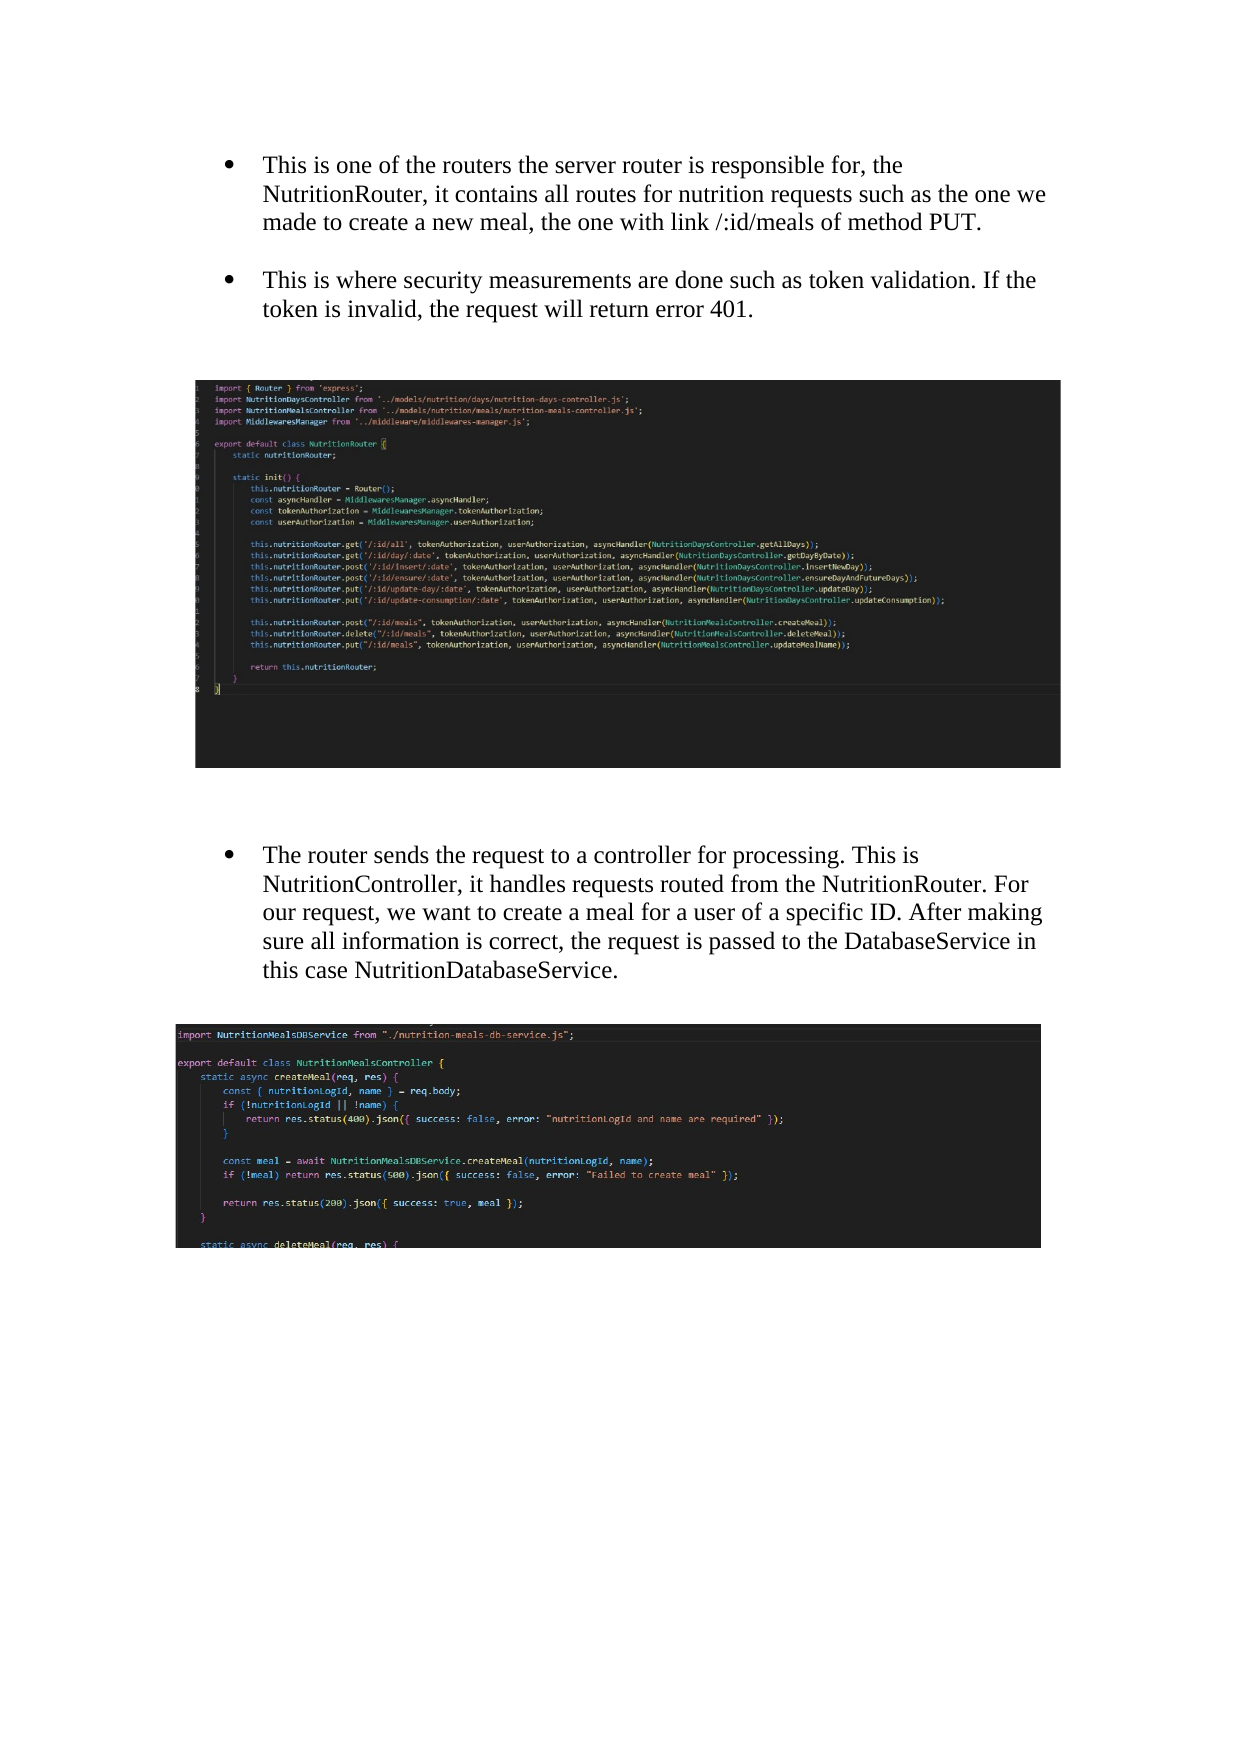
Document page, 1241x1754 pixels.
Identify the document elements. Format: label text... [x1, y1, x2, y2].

picture [175, 1024, 1041, 1248]
list This is one of the routers the server router is responsible for, the NutritionRouter, it contains all routes for nutrition requests such as the one we made to create a new meal, the one with link /:id/meals of method PUT. [225, 150, 1053, 236]
list The router sends the request to a controller for processing. This is NutritionController, it handles requests routed from the NutritionRouter. For our request, we want to create a meal for a user of a specific ID. After making sure all information is correct, the request is passed to the DatabaseService in this case NutritionDatabaseService. [225, 840, 1053, 984]
list This is where security measurements are done such as token validation. If the token is invalid, the request will return error 401. [225, 265, 1053, 322]
picture [195, 380, 1061, 768]
